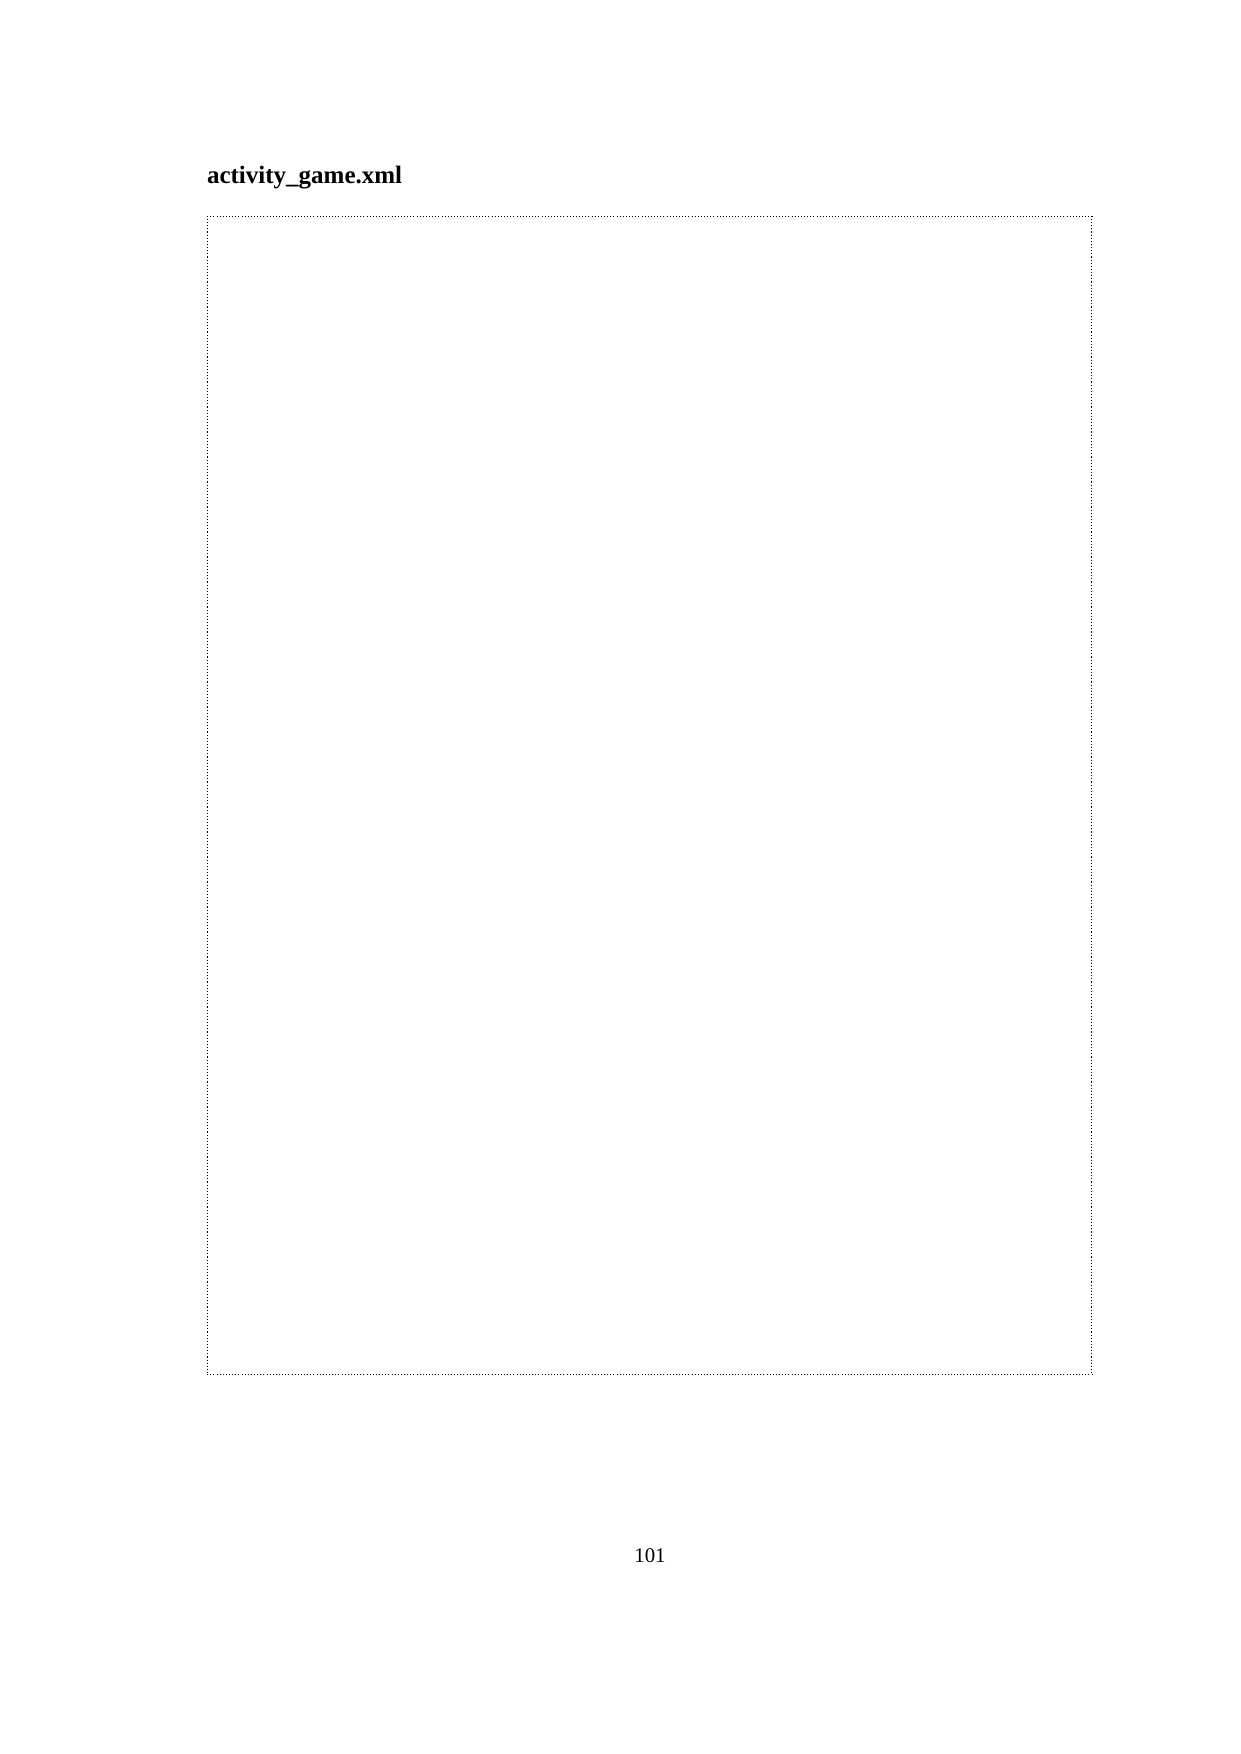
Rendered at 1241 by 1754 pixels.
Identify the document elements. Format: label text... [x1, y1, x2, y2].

text activity_game.xml [207, 160, 1092, 189]
table_header [208, 216, 1092, 1373]
